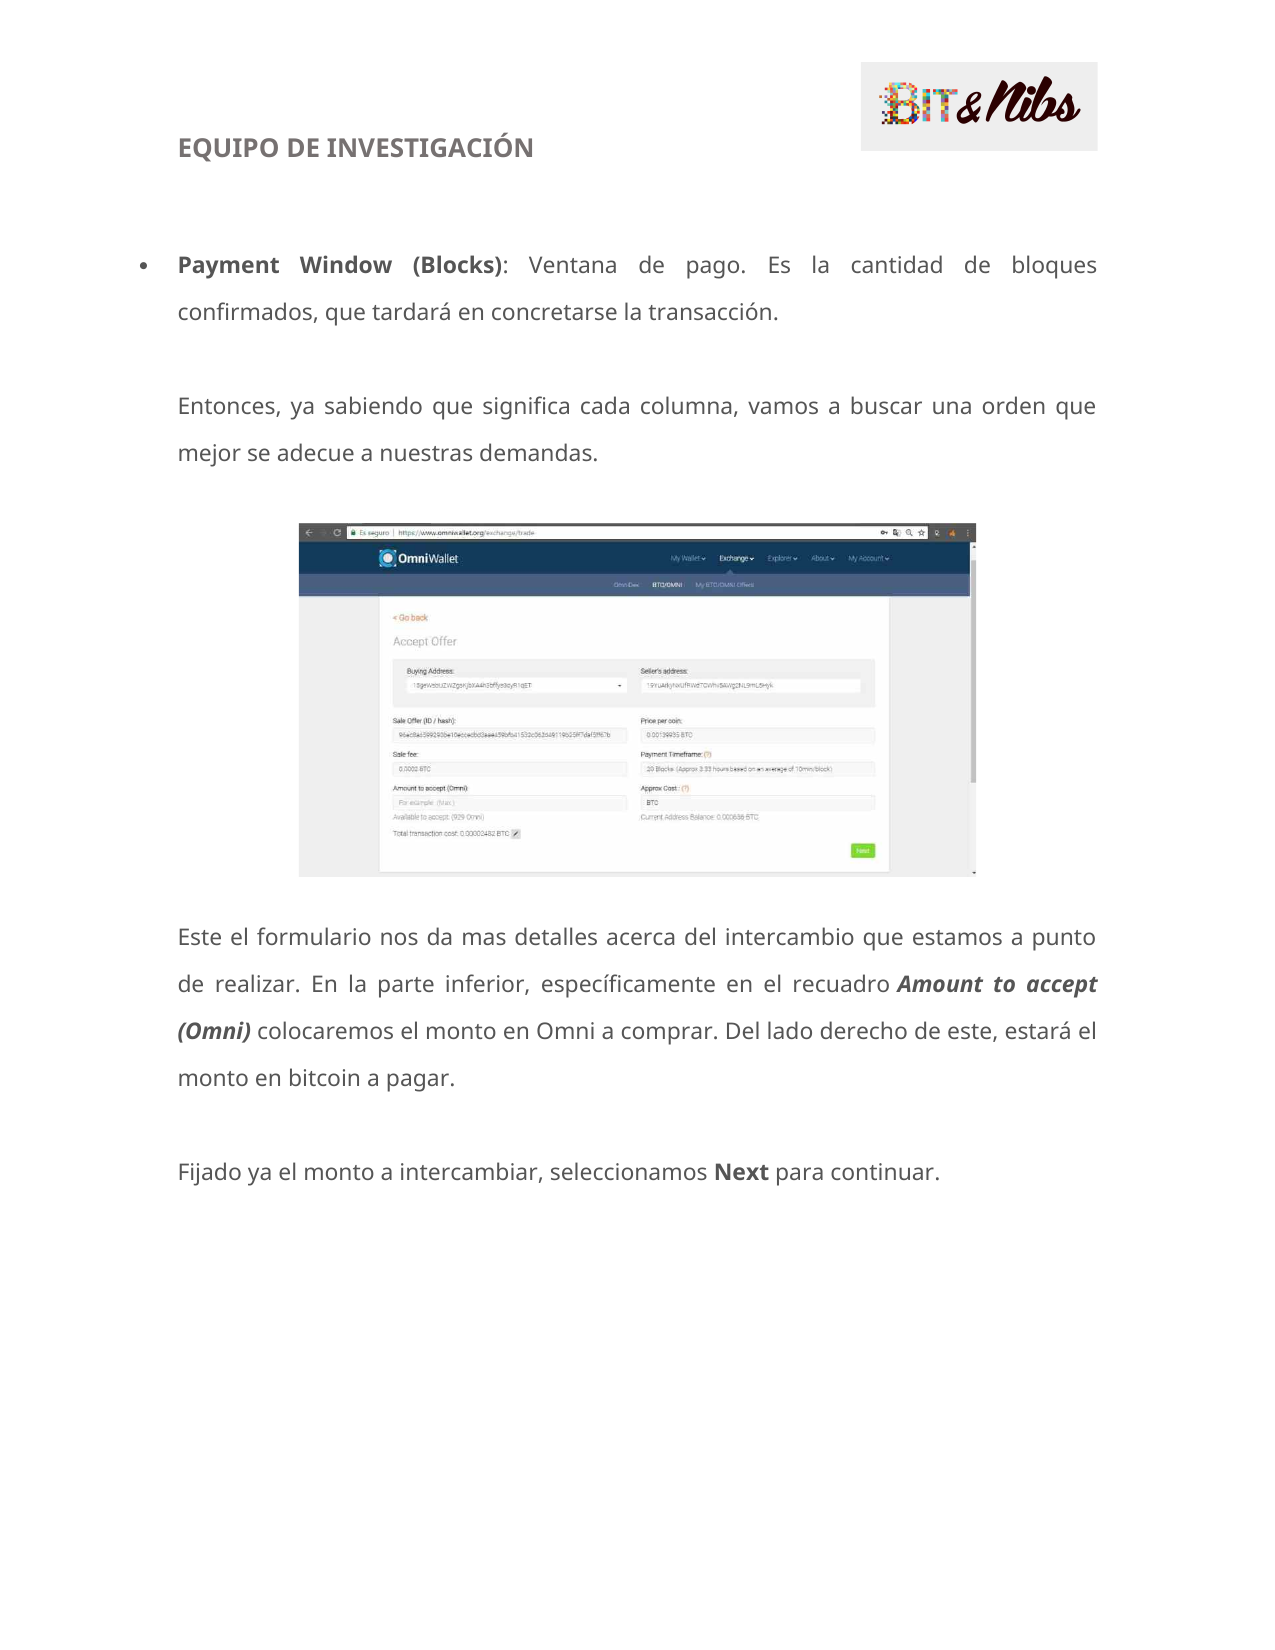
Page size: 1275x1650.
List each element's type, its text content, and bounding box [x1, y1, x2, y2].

text Entonces, ya sabiendo que significa cada columna, vamos a buscar una orden que mejor se adecue a nuestras demandas. [177, 390, 1098, 468]
text Este el formulario nos da mas detalles acerca del intercambio que estamos a punto de realizar. En la parte inferior, específicamente en el recuadro Amount to accept (Omni) colocaremos el monto en Omni a comprar. Del lado derecho de este, estará el monto en bitcoin a pagar. [177, 921, 1098, 1093]
list Payment Window (Blocks): Ventana de pago. Es la cantidad de bloques confirmados, que tardará en concretarse la transacción. [140, 249, 1098, 327]
text Fijado ya el monto a intercambiar, seleccionamos Next para continuar. [177, 1156, 1098, 1187]
picture [298, 523, 977, 877]
picture [860, 62, 1098, 151]
